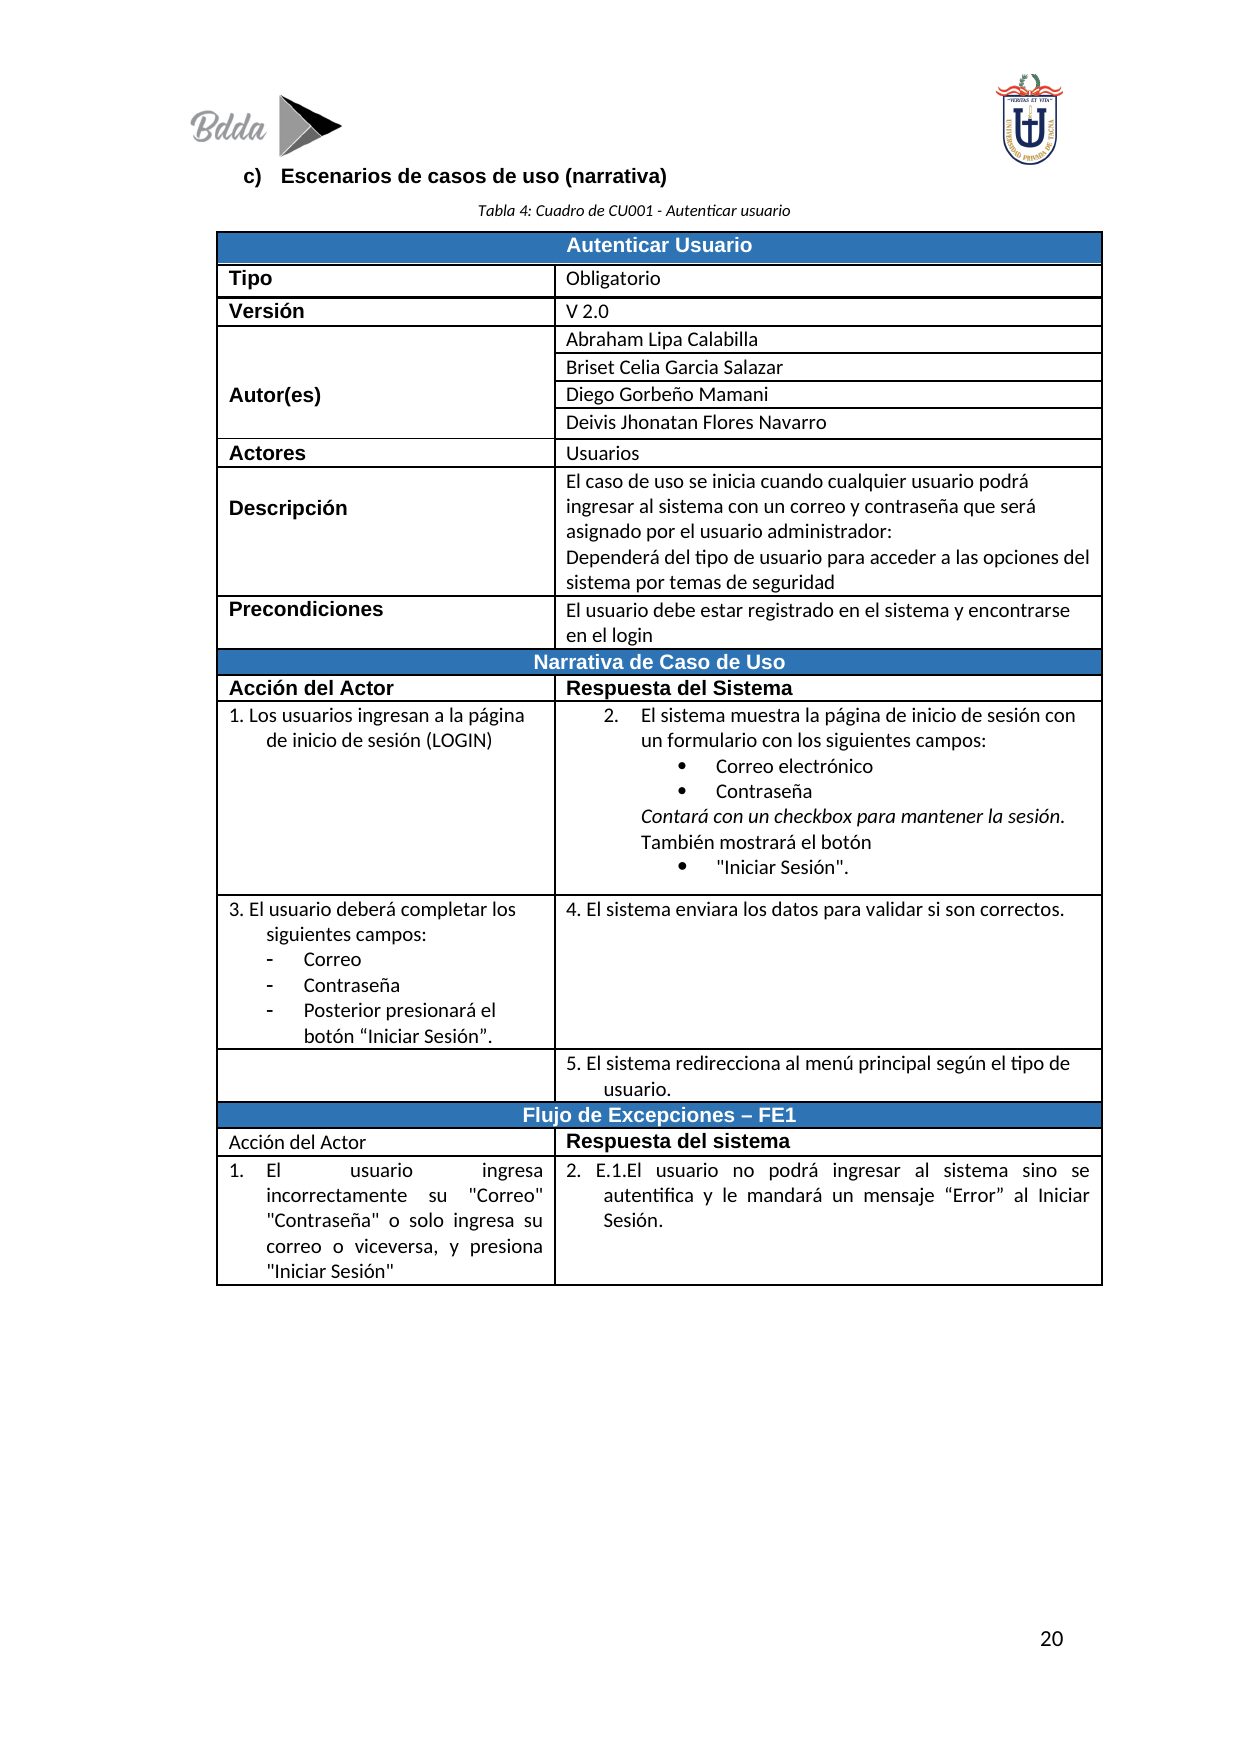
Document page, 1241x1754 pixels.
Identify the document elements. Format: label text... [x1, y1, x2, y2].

table_cell Acción del Actor [218, 1129, 554, 1155]
table_cell 4. El sistema enviara los datos para validar si son correctos. [556, 896, 1101, 1048]
table_cell Versión [218, 299, 554, 324]
table_cell Obligatorio [556, 266, 1101, 296]
table_cell Actores [218, 439, 554, 466]
table_cell Usuarios [556, 440, 1101, 466]
table_header Autenticar Usuario [218, 233, 1101, 263]
table_cell V 2.0 [556, 299, 1101, 324]
table_cell [218, 1050, 554, 1101]
table_cell Respuesta del Sistema [556, 676, 1101, 700]
table_cell El caso de uso se inicia cuando cualquier usuario podrá ingresar al sistema con un correo y contraseña que será asignado por el usuario administrador: Dependerá del tipo de usuario para acceder a las opciones del sistema por temas de seguridad [556, 468, 1101, 595]
list Escenarios de casos de uso (narrativa) [243, 164, 1063, 188]
picture [177, 83, 350, 165]
table_cell Narrativa de Caso de Uso [218, 650, 1101, 674]
table_cell Autor(es) [218, 327, 554, 438]
table_cell Tipo [218, 266, 554, 296]
table_cell Acción del Actor [218, 676, 554, 700]
picture [995, 73, 1063, 165]
table_cell El usuario ingresa incorrectamente su "Correo" "Contraseña" o solo ingresa su correo o viceversa, y presiona "Iniciar Sesión" [218, 1157, 554, 1284]
table_cell Precondiciones [218, 597, 554, 648]
table_cell Deivis Jhonatan Flores Navarro [556, 409, 1101, 438]
table_cell 3. El usuario deberá completar los siguientes campos: Correo Contraseña Posterior presionará el botón “Iniciar Sesión”. [218, 896, 554, 1048]
table_cell El usuario debe estar registrado en el sistema y encontrarse en el login [556, 597, 1101, 648]
text Tabla 4: Cuadro de CU001 - Autenticar usuario [206, 200, 1063, 221]
table_cell 5. El sistema redirecciona al menú principal según el tipo de usuario. [556, 1050, 1101, 1101]
table_cell 2. E.1.El usuario no podrá ingresar al sistema sino se autentifica y le mandará un mensaje “Error” al Iniciar Sesión. [556, 1157, 1101, 1284]
table_cell Diego Gorbeño Mamani [556, 382, 1101, 407]
table_cell 1. Los usuarios ingresan a la página de inicio de sesión (LOGIN) [218, 702, 554, 894]
table_cell Briset Celia Garcia Salazar [556, 354, 1101, 379]
table_cell Abraham Lipa Calabilla [556, 327, 1101, 352]
table_cell Flujo de Excepciones – FE1 [218, 1103, 1101, 1127]
table_cell Respuesta del sistema [556, 1129, 1101, 1155]
table_cell Descripción [218, 468, 554, 595]
table_cell El sistema muestra la página de inicio de sesión con un formulario con los siguientes campos: Correo electrónico Contraseña Contará con un checkbox para mantener la sesión. También mostrará el botón "Iniciar Sesión". [556, 702, 1101, 894]
